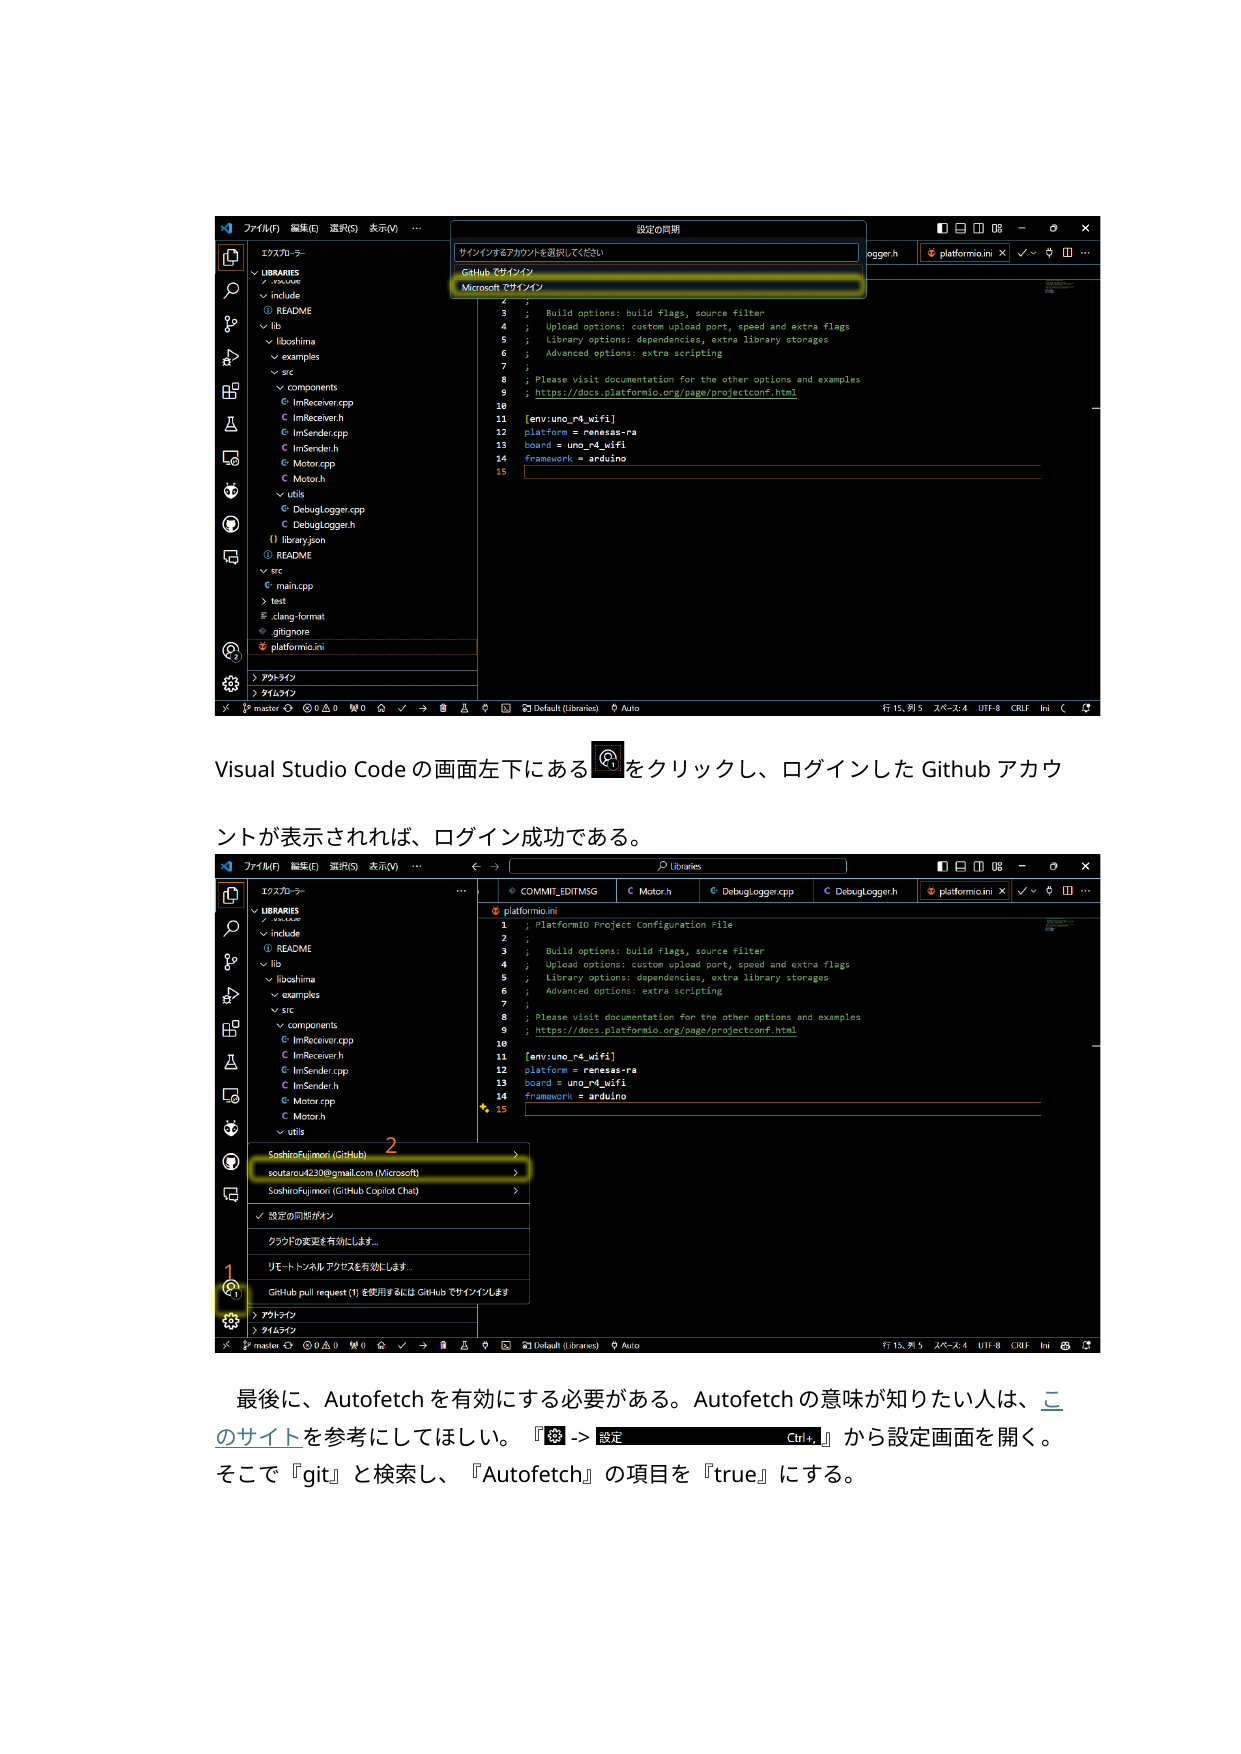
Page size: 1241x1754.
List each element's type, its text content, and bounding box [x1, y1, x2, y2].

picture [219, 1291, 244, 1310]
picture [596, 1427, 821, 1445]
picture [214, 854, 1101, 1353]
list Visual Studio Codeの画面左下にあるをクリックし、ログインしたGithubアカウントが表示されれば、ログイン成功である。 [215, 742, 1063, 854]
picture [544, 1426, 566, 1445]
list 最後に、Autofetchを有効にする必要がある。Autofetchの意味が知りたい人は、このサイトを参考にしてほしい。『 -> 』から設定画面を開く。そこで『git』と検索し、『Autofetch』の項目を『true』にする。 [215, 1379, 1063, 1492]
